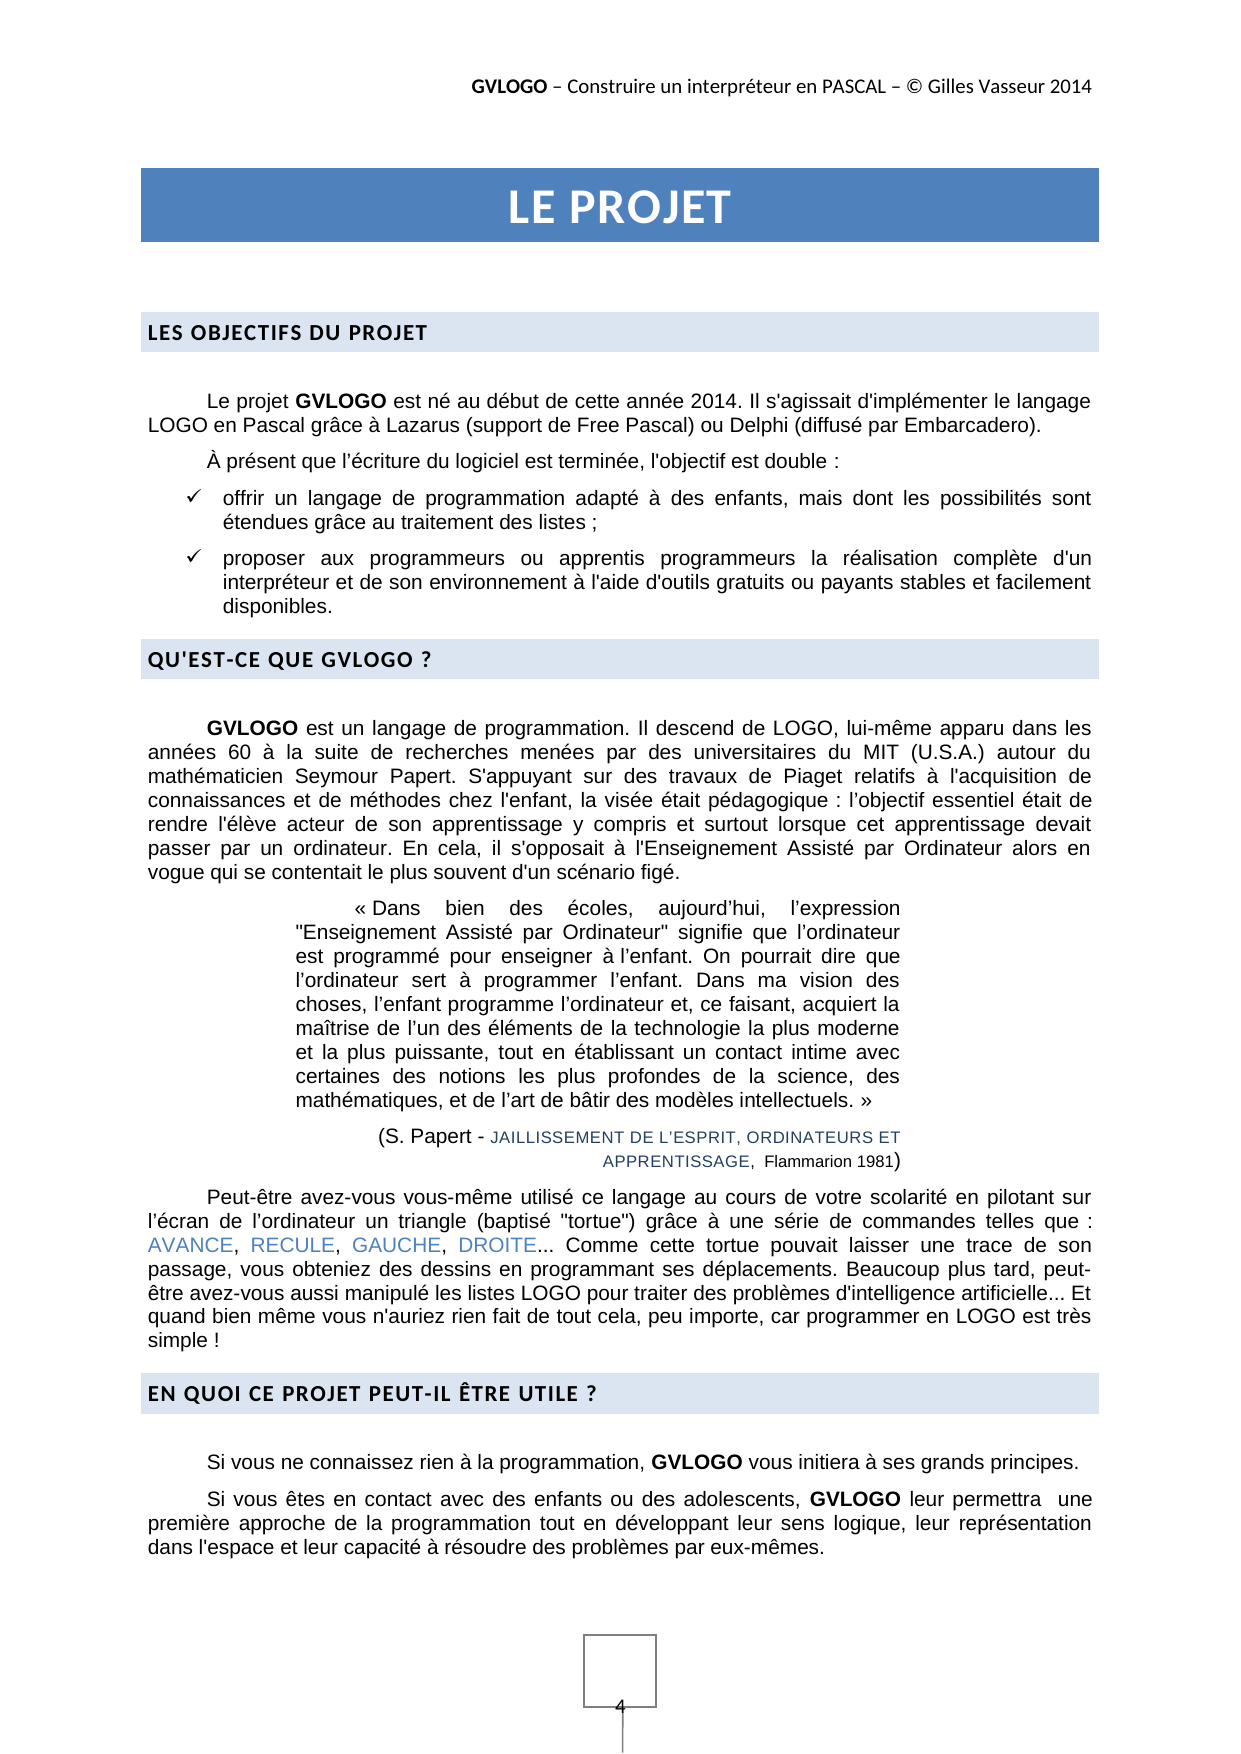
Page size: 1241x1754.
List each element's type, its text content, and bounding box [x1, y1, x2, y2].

subtitle Les objectifs du projet [148, 318, 1093, 346]
text Si vous ne connaissez rien à la programmation, GVLOGO vous initiera à ses grands principes. [148, 1450, 1093, 1474]
subtitle Qu'est-ce que GVLOGO ? [148, 645, 1093, 673]
text À présent que l’écriture du logiciel est terminée, l'objectif est double : [148, 449, 1093, 473]
text Peut-être avez-vous vous-même utilisé ce langage au cours de votre scolarité en pilotant sur l’écran de l’ordinateur un triangle (baptisé "tortue") grâce à une série de commandes telles que : AVANCE, RECULE, GAUCHE, DROITE... Comme cette tortue pouvait laisser une trace de son passage, vous obteniez des dessins en programmant ses déplacements. Beaucoup plus tard, peut-être avez-vous aussi manipulé les listes LOGO pour traiter des problèmes d'intelligence artificielle... Et quand bien même vous n'auriez rien fait de tout cela, peu importe, car programmer en LOGO est très simple ! [148, 1184, 1093, 1352]
text GVLOGO est un langage de programmation. Il descend de LOGO, lui-même apparu dans les années 60 à la suite de recherches menées par des universitaires du MIT (U.S.A.) autour du mathématicien Seymour Papert. S'appuyant sur des travaux de Piaget relatifs à l'acquisition de connaissances et de méthodes chez l'enfant, la visée était pédagogique : l’objectif essentiel était de rendre l'élève acteur de son apprentissage y compris et surtout lorsque cet apprentissage devait passer par un ordinateur. En cela, il s'opposait à l'Enseignement Assisté par Ordinateur alors en vogue qui se contentait le plus souvent d'un scénario figé. [148, 716, 1093, 883]
text Le projet GVLOGO est né au début de cette année 2014. Il s'agissait d'implémenter le langage LOGO en Pascal grâce à Lazarus (support de Free Pascal) ou Delphi (diffusé par Embarcadero). [148, 389, 1093, 437]
text (S. Papert - Jaillissement de l’esprit, ordinateurs et apprentissage, Flammarion 1981) [295, 1124, 901, 1172]
subtitle Le projet [148, 175, 1093, 236]
subtitle En quoi ce projet peut-il être utile ? [148, 1379, 1093, 1407]
text « Dans bien des écoles, aujourd’hui, l’expression "Enseignement Assisté par Ordinateur" signifie que l’ordinateur est programmé pour enseigner à l’enfant. On pourrait dire que l’ordinateur sert à programmer l’enfant. Dans ma vision des choses, l’enfant programme l’ordinateur et, ce faisant, acquiert la maîtrise de l’un des éléments de la technologie la plus moderne et la plus puissante, tout en établissant un contact intime avec certaines des notions les plus profondes de la science, des mathématiques, et de l’art de bâtir des modèles intellectuels. » [295, 896, 901, 1112]
text Si vous êtes en contact avec des enfants ou des adolescents, GVLOGO leur permettra une première approche de la programmation tout en développant leur sens logique, leur représentation dans l'espace et leur capacité à résoudre des problèmes par eux-mêmes. [148, 1487, 1093, 1558]
list offrir un langage de programmation adapté à des enfants, mais dont les possibilités sont étendues grâce au traitement des listes ; [185, 486, 1093, 533]
list proposer aux programmeurs ou apprentis programmeurs la réalisation complète d'un interpréteur et de son environnement à l'aide d'outils gratuits ou payants stables et facilement disponibles. [185, 546, 1093, 618]
